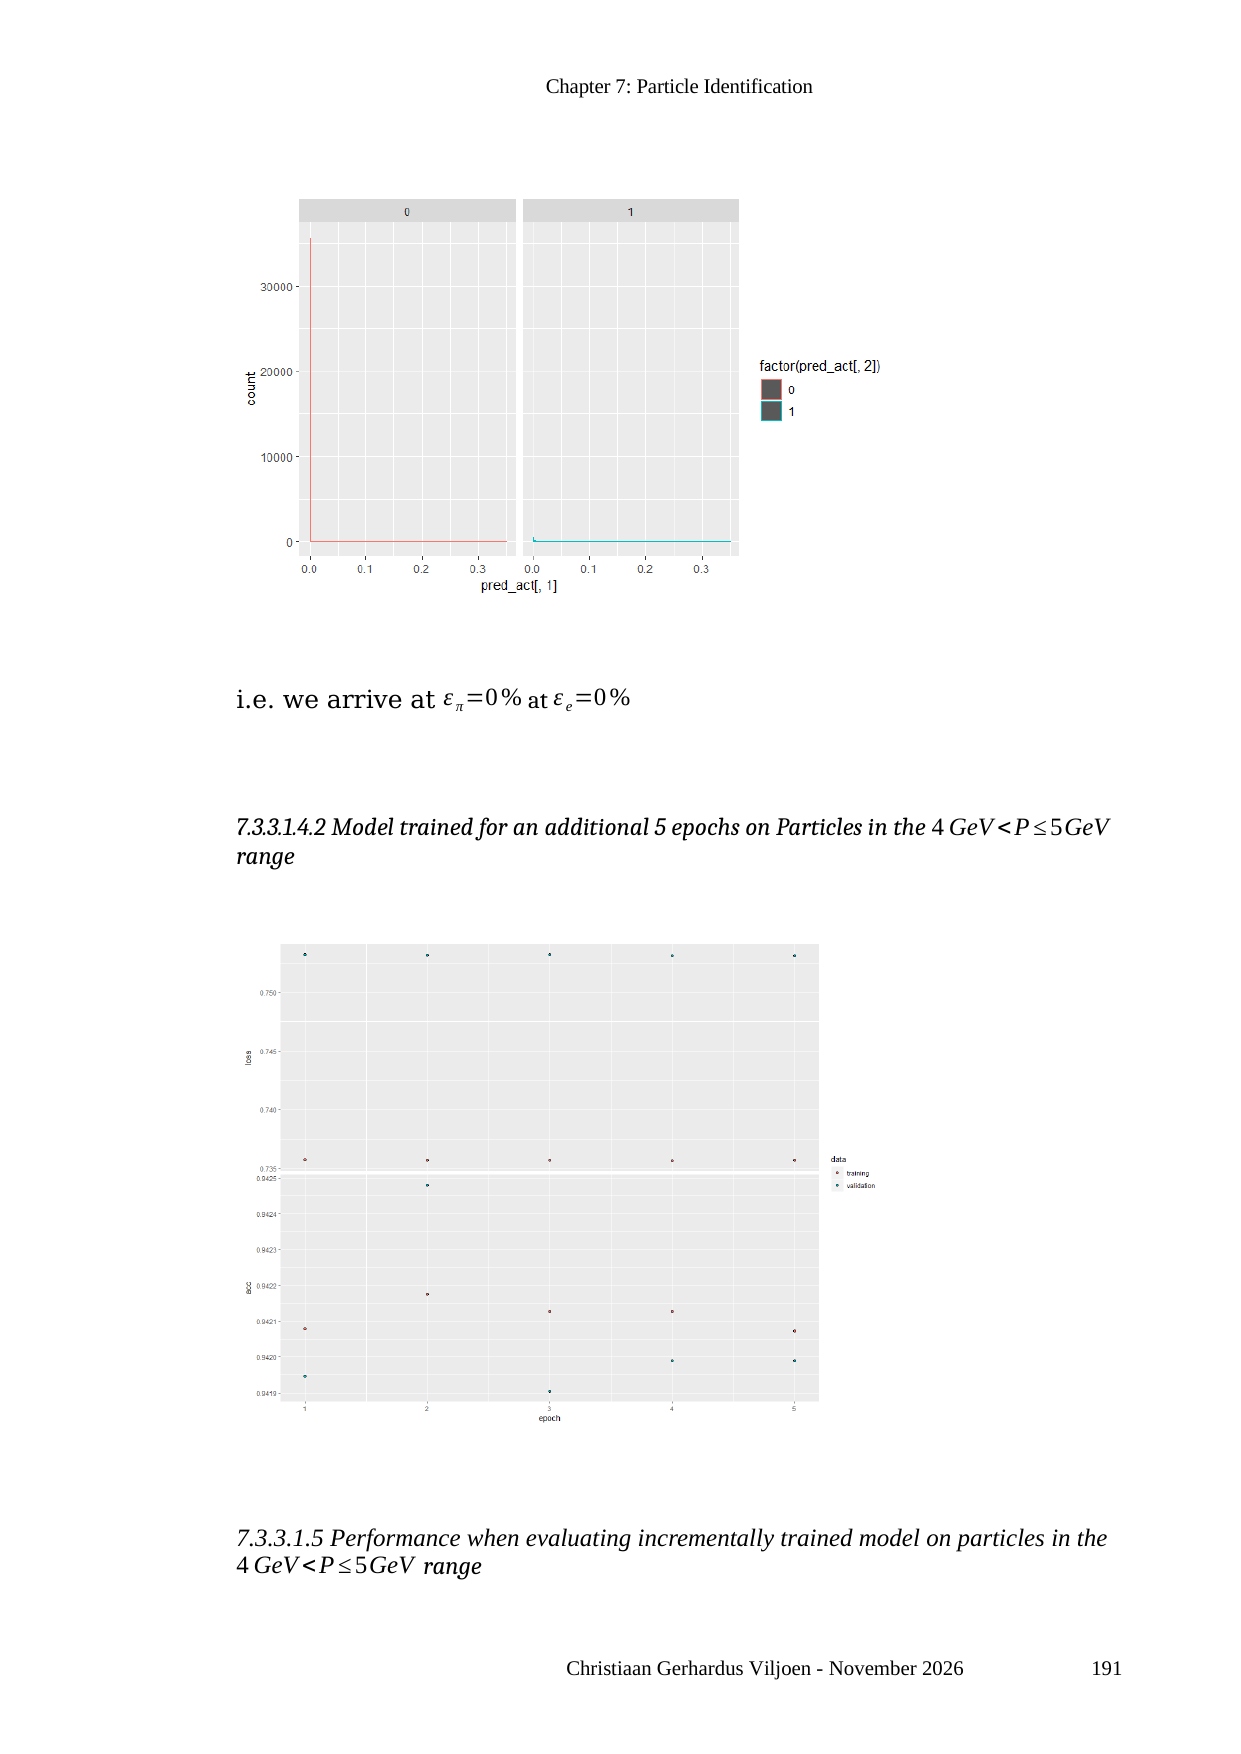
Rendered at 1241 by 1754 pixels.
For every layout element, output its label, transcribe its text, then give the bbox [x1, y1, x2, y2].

subtitle Performance when evaluating incrementally trained model on particles in the range [236, 1523, 1122, 1580]
text i.e. we arrive at at [236, 683, 1122, 715]
picture [236, 940, 883, 1426]
subtitle Model trained for an additional 5 epochs on Particles in the range [236, 813, 1122, 871]
picture [236, 192, 894, 599]
